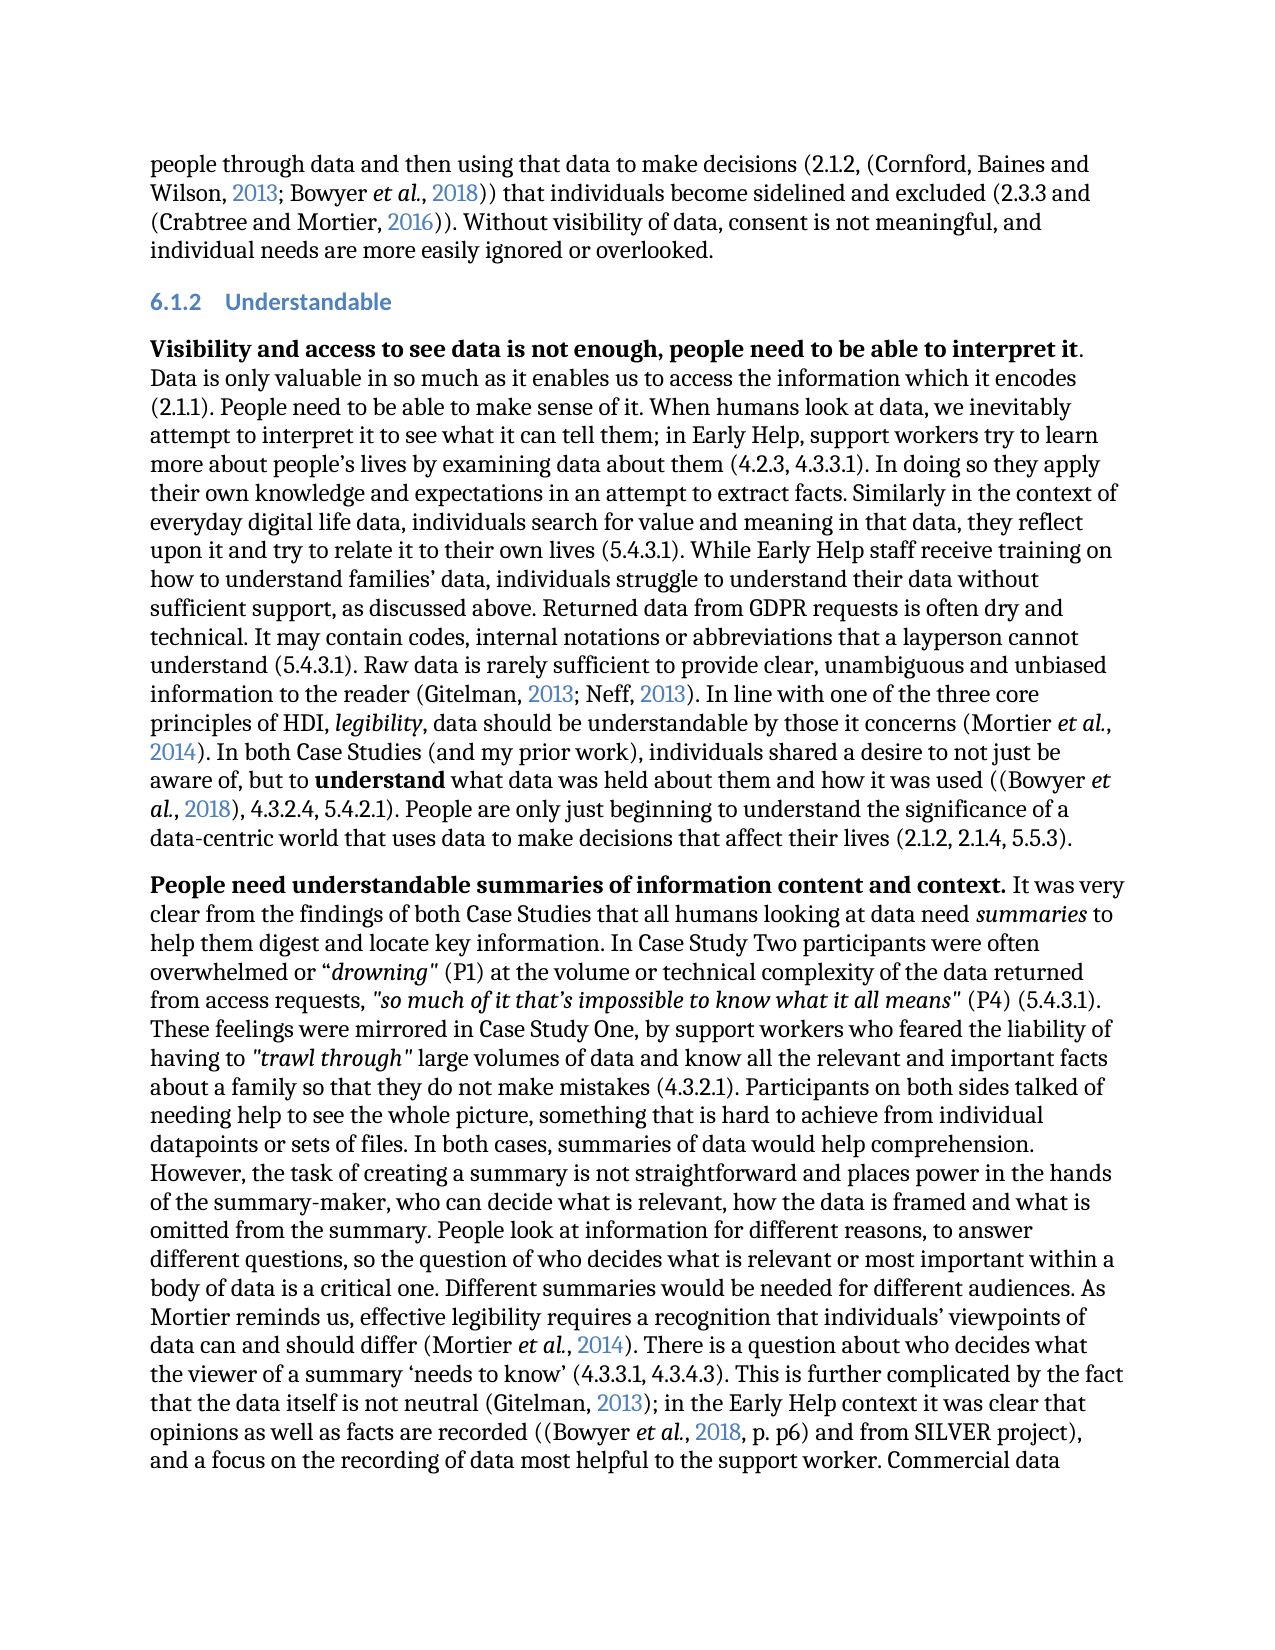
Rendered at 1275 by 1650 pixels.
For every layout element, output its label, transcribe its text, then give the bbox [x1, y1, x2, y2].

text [150, 871, 1125, 1475]
subtitle 6.1.2 Understandable [150, 286, 1125, 316]
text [150, 150, 1125, 265]
text Visibility and access to see data is not enough, people need to be able to interpret it. Data is only valuable in so much as it enables us to access the information which it encodes (2.1.1). People need to be able to make sense of it. When humans look at data, we inevitably attempt to interpret it to see what it can tell them; in Early Help, support workers try to learn more about people’s lives by examining data about them (4.2.3, 4.3.3.1). In doing so they apply their own knowledge and expectations in an attempt to extract facts. Similarly in the context of everyday digital life data, individuals search for value and meaning in that data, they reflect upon it and try to relate it to their own lives (5.4.3.1). While Early Help staff receive training on how to understand families’ data, individuals struggle to understand their data without sufficient support, as discussed above. Returned data from GDPR requests is often dry and technical. It may contain codes, internal notations or abbreviations that a layperson cannot understand (5.4.3.1). Raw data is rarely sufficient to provide clear, unambiguous and unbiased information to the reader (Gitelman, 2013; Neff, 2013). In line with one of the three core principles of HDI, legibility, data should be understandable by those it concerns (Mortier et al., 2014). In both Case Studies (and my prior work), individuals shared a desire to not just be aware of, but to understand what data was held about them and how it was used ((Bowyer et al., 2018), 4.3.2.4, 5.4.2.1). People are only just beginning to understand the significance of a data-centric world that uses data to make decisions that affect their lives (2.1.2, 2.1.4, 5.5.3). [150, 335, 1125, 853]
